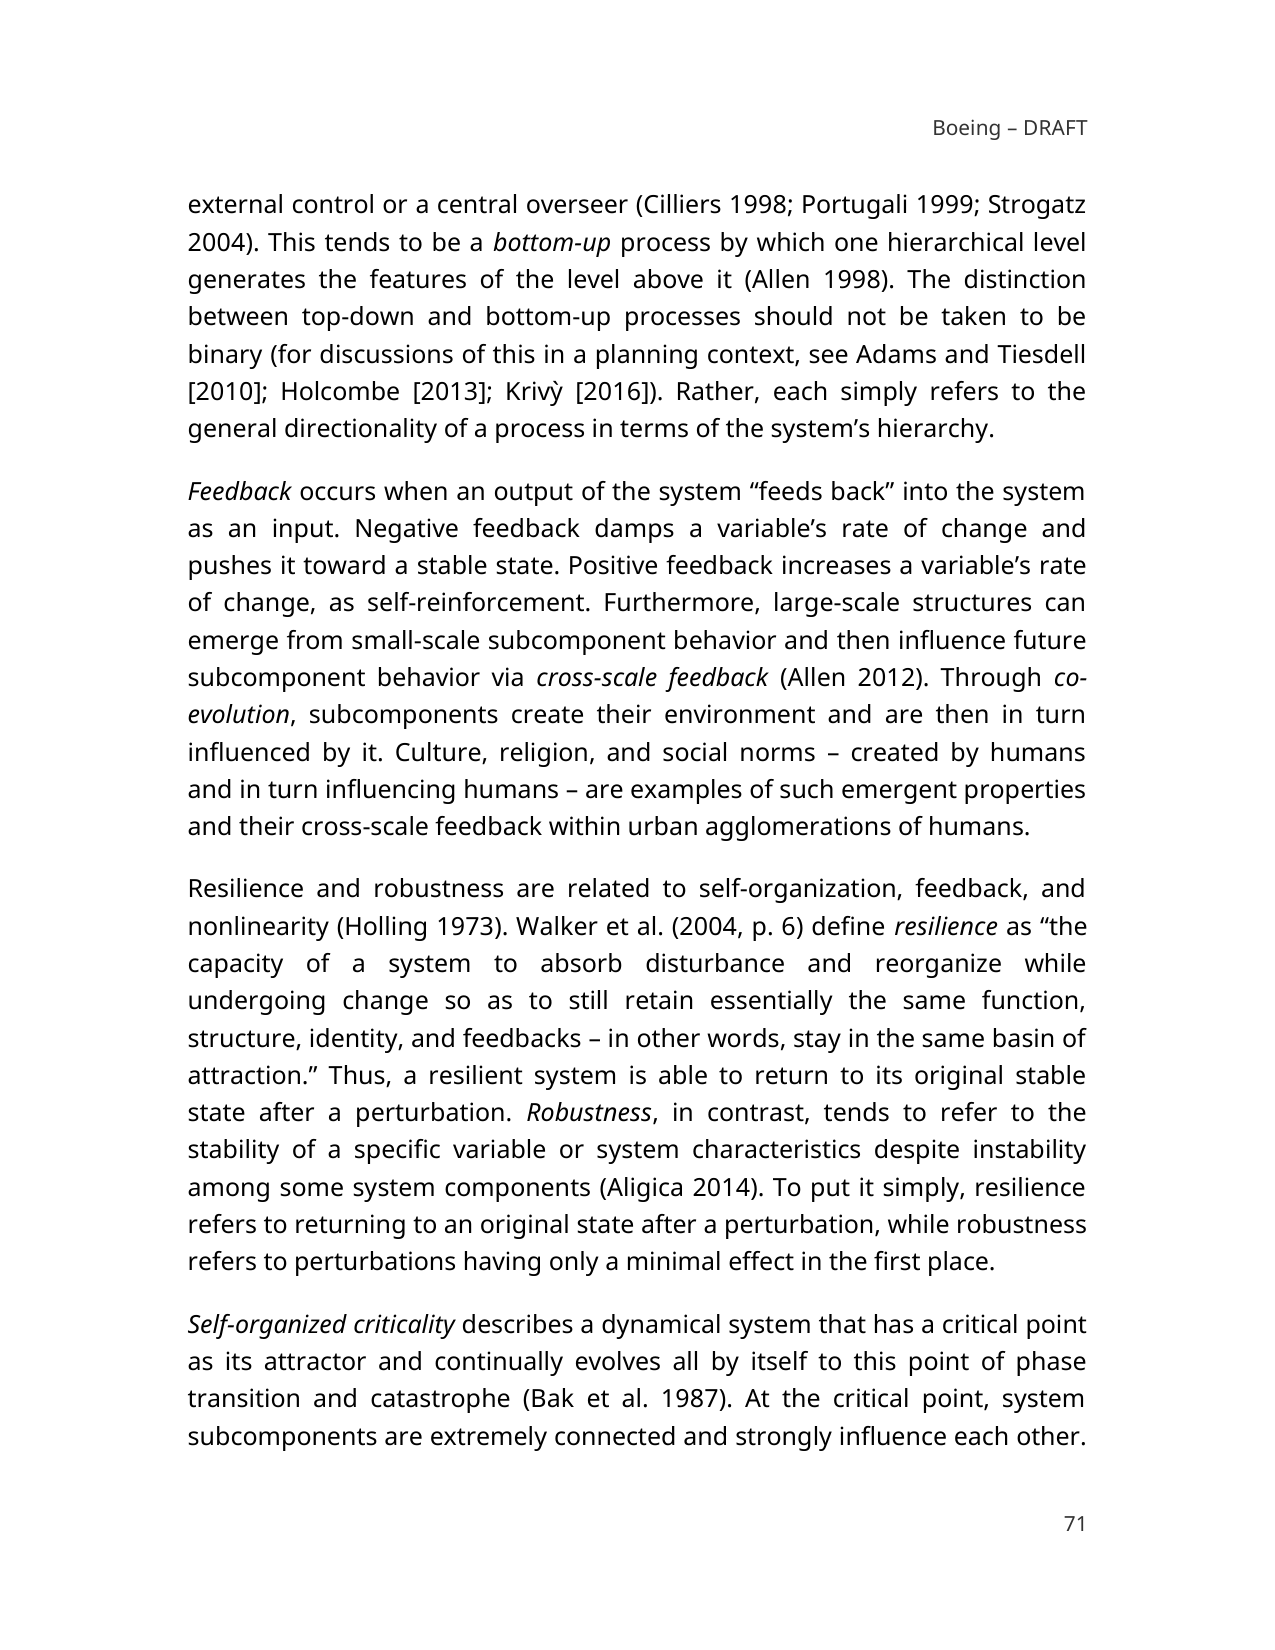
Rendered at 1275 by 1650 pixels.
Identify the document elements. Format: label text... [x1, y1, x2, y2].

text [187, 187, 1087, 445]
text Resilience and robustness are related to self-organization, feedback, and nonlinearity (Holling 1973). Walker et al. (2004, p. 6) define resilience as “the capacity of a system to absorb disturbance and reorganize while undergoing change so as to still retain essentially the same function, structure, identity, and feedbacks – in other words, stay in the same basin of attraction.” Thus, a resilient system is able to return to its original stable state after a perturbation. Robustness, in contrast, tends to refer to the stability of a specific variable or system characteristics despite instability among some system components (Aligica 2014). To put it simply, resilience refers to returning to an original state after a perturbation, while robustness refers to perturbations having only a minimal effect in the first place. [187, 871, 1087, 1278]
text Feedback occurs when an output of the system “feeds back” into the system as an input. Negative feedback damps a variable’s rate of change and pushes it toward a stable state. Positive feedback increases a variable’s rate of change, as self-reinforcement. Furthermore, large-scale structures can emerge from small-scale subcomponent behavior and then influence future subcomponent behavior via cross-scale feedback (Allen 2012). Through co-evolution, subcomponents create their environment and are then in turn influenced by it. Culture, religion, and social norms – created by humans and in turn influencing humans – are examples of such emergent properties and their cross-scale feedback within urban agglomerations of humans. [187, 473, 1087, 843]
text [187, 1307, 1087, 1452]
